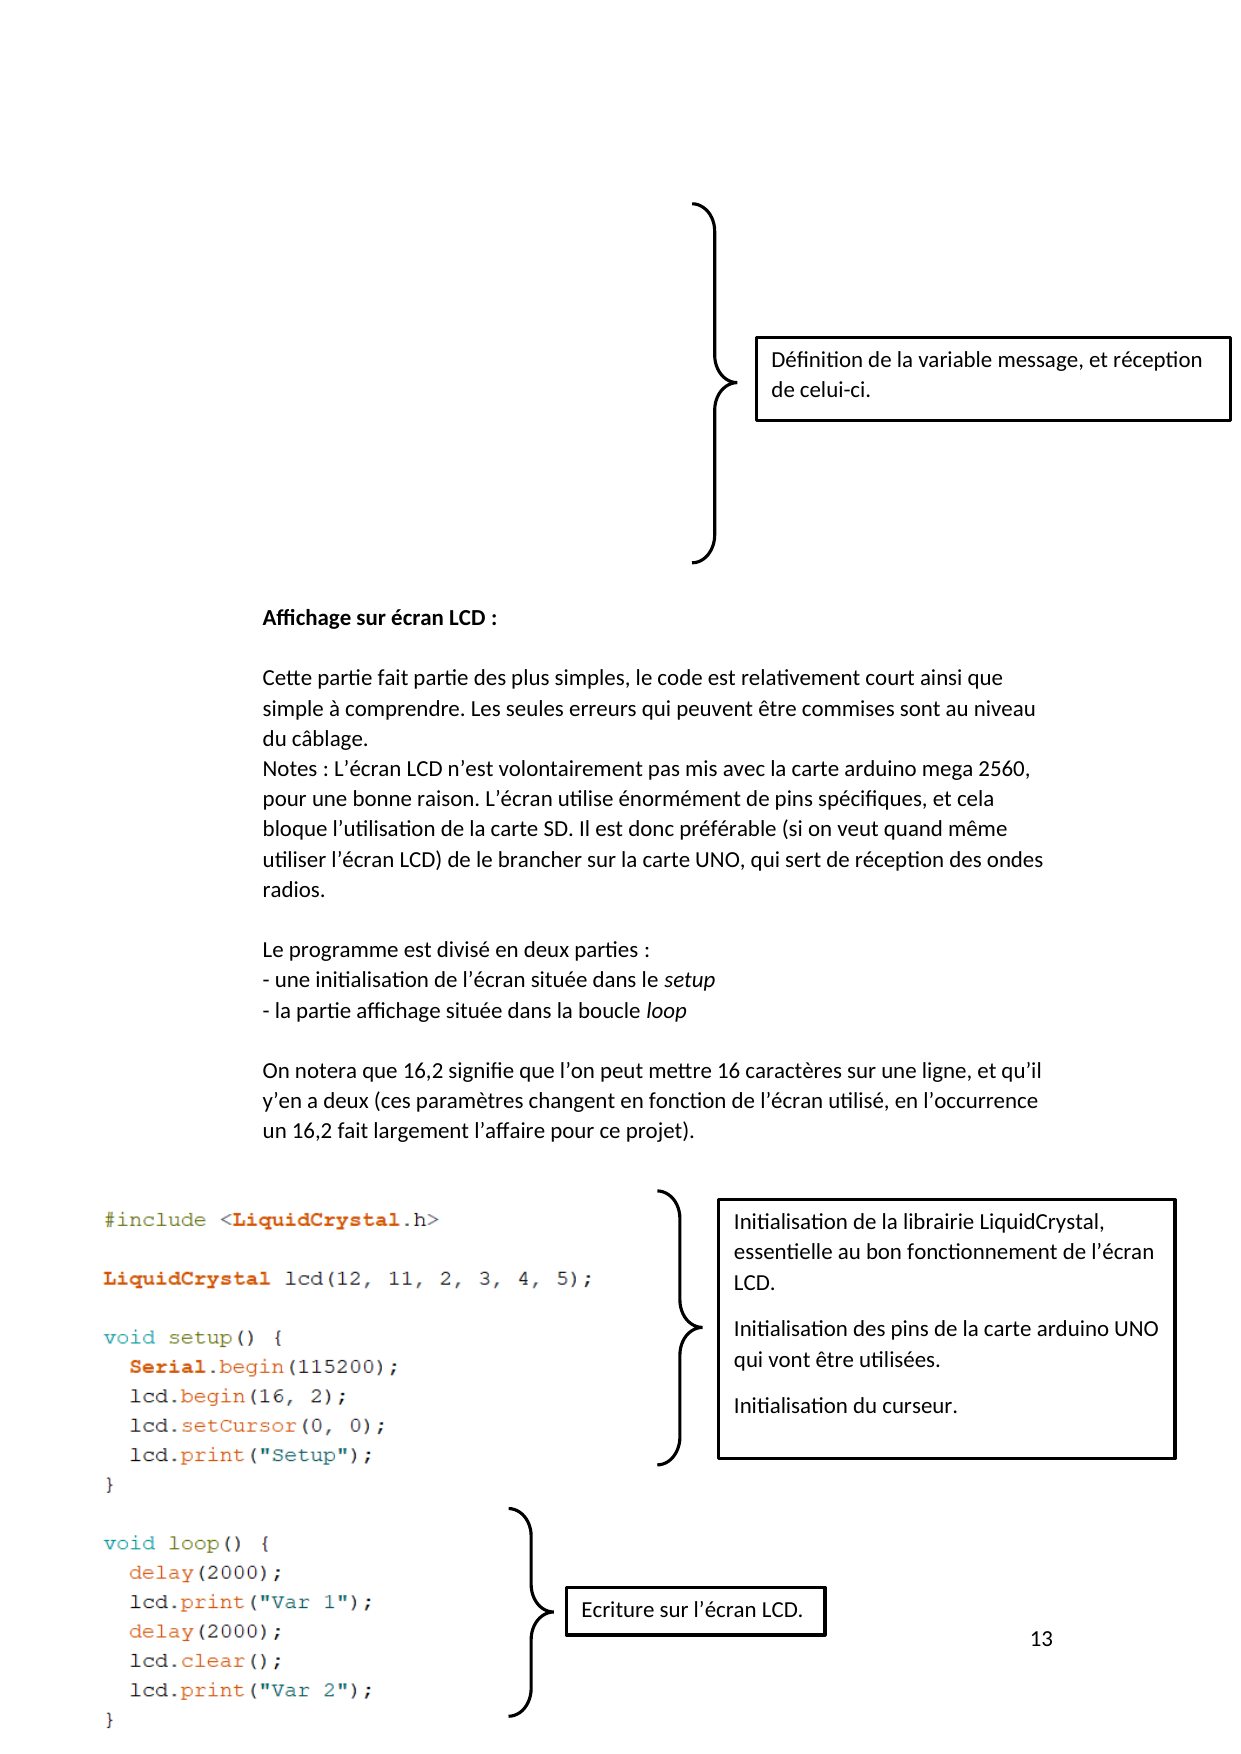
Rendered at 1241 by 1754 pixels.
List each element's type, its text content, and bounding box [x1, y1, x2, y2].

list Affichage sur écran LCD : [262, 603, 1053, 631]
list - la partie affichage située dans la boucle loop [262, 996, 1053, 1024]
list On notera que 16,2 signifie que l’on peut mettre 16 caractères sur une ligne, et qu’il y’en a deux (ces paramètres changent en fonction de l’écran utilisé, en l’occurrence un 16,2 fait largement l’affaire pour ce projet). [262, 1056, 1053, 1145]
list Le programme est divisé en deux parties : [262, 935, 1053, 963]
list Notes : L’écran LCD n’est volontairement pas mis avec la carte arduino mega 2560, pour une bonne raison. L’écran utilise énormément de pins spécifiques, et cela bloque l’utilisation de la carte SD. Il est donc préférable (si on veut quand même utiliser l’écran LCD) de le brancher sur la carte UNO, qui sert de réception des ondes radios. [262, 754, 1053, 903]
list - une initialisation de l’écran située dans le setup [262, 966, 1053, 994]
list Cette partie fait partie des plus simples, le code est relativement court ainsi que simple à comprendre. Les seules erreurs qui peuvent être commises sont au niveau du câblage. [262, 663, 1053, 752]
picture [94, 1188, 642, 1754]
